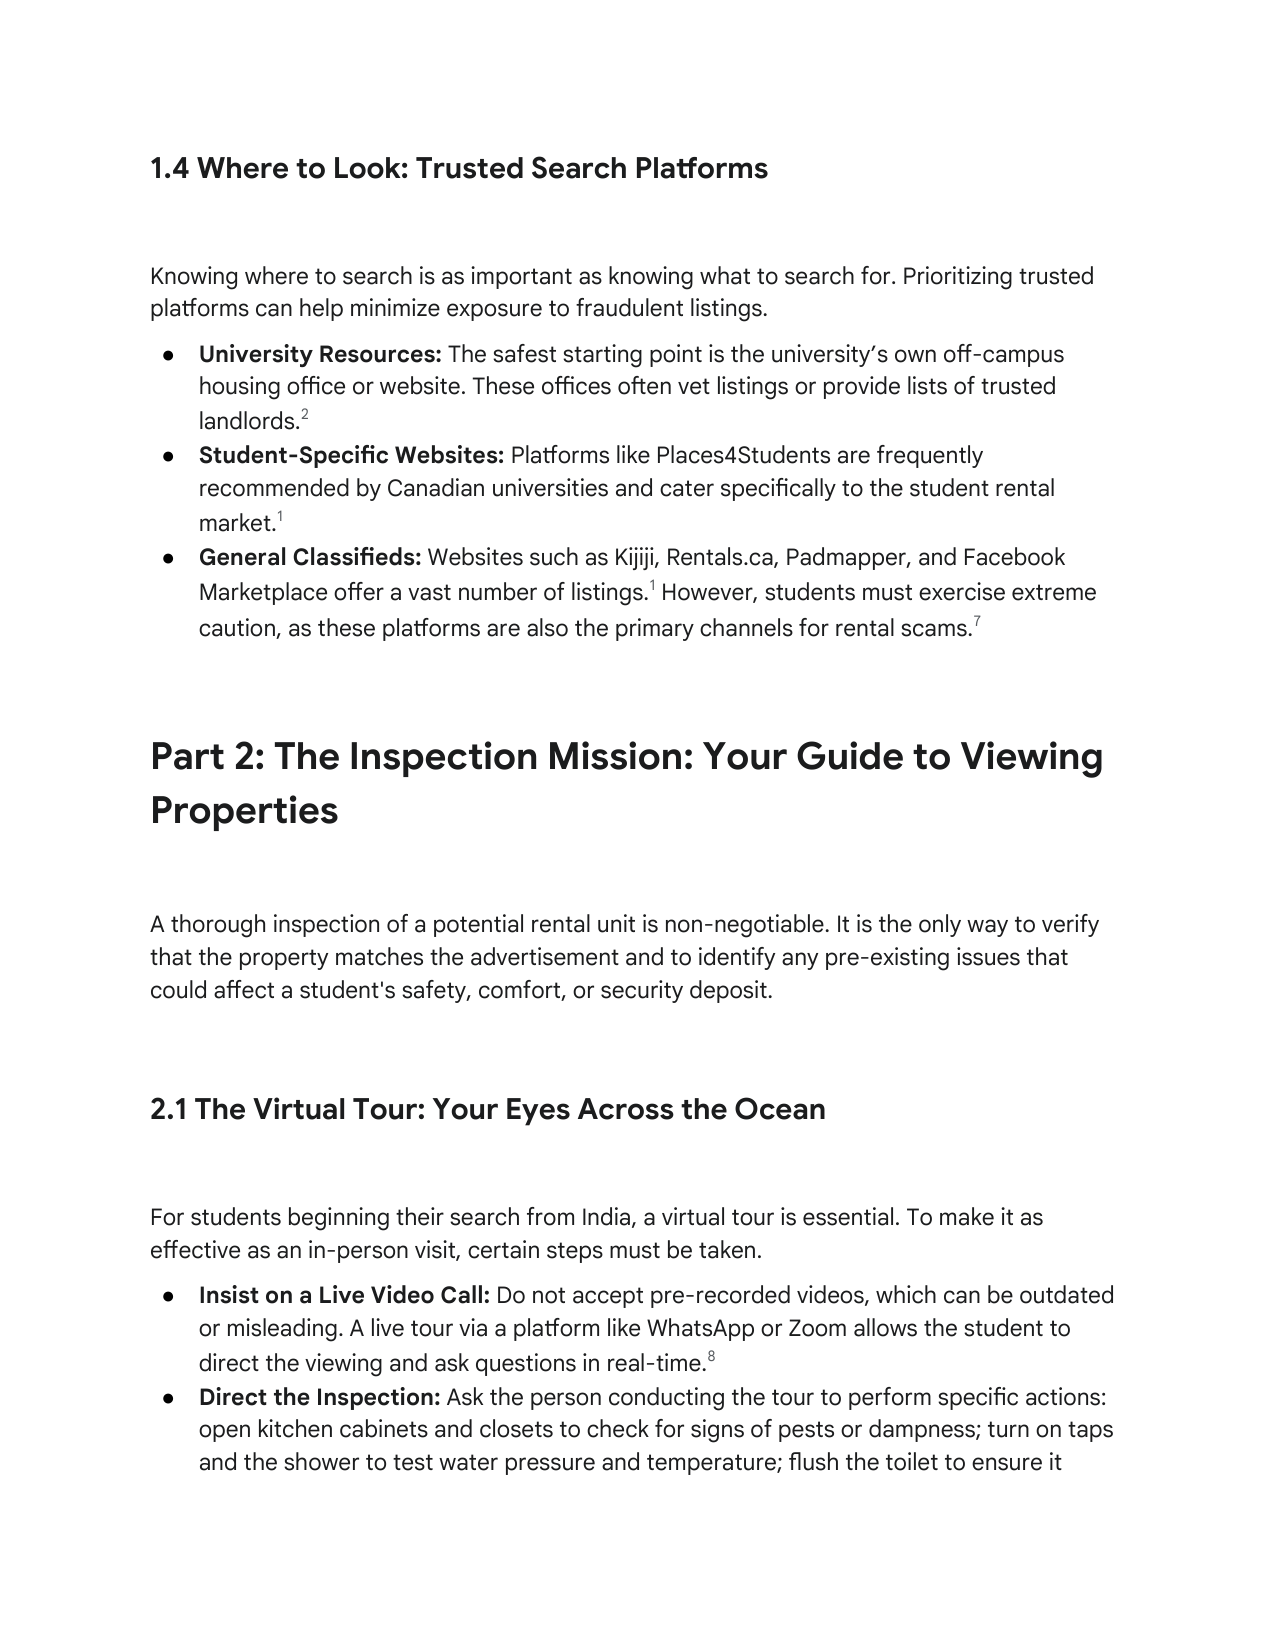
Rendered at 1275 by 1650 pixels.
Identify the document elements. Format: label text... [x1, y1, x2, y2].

text A thorough inspection of a potential rental unit is non-negotiable. It is the only way to verify that the property matches the advertisement and to identify any pre-existing issues that could affect a student's safety, comfort, or security deposit. [150, 911, 1125, 1005]
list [161, 1383, 1125, 1477]
subtitle 2.1 The Virtual Tour: Your Eyes Across the Ocean [150, 1091, 1125, 1128]
text Knowing where to search is as important as knowing what to search for. Prioritizing trusted platforms can help minimize exposure to fraudulent listings. [150, 262, 1125, 323]
subtitle Part 2: The Inspection Mission: Your Guide to Viewing Properties [150, 733, 1125, 834]
list General Classifieds: Websites such as Kijiji, Rentals.ca, Padmapper, and Facebook Marketplace offer a vast number of listings.1 However, students must exercise extreme caution, as these platforms are also the primary channels for rental scams.7 [161, 543, 1125, 643]
list University Resources: The safest starting point is the university’s own off-campus housing office or website. These offices often vet listings or provide lists of trusted landlords.2 [161, 340, 1125, 437]
subtitle 1.4 Where to Look: Trusted Search Platforms [150, 150, 1125, 187]
list Student-Specific Websites: Platforms like Places4Students are frequently recommended by Canadian universities and cater specifically to the student rental market.1 [161, 441, 1125, 538]
text For students beginning their search from India, a virtual tour is essential. To make it as effective as an in-person visit, certain steps must be taken. [150, 1203, 1125, 1265]
list Insist on a Live Video Call: Do not accept pre-recorded videos, which can be outdated or misleading. A live tour via a platform like WhatsApp or Zoom allows the student to direct the viewing and ask questions in real-time.8 [161, 1281, 1125, 1378]
